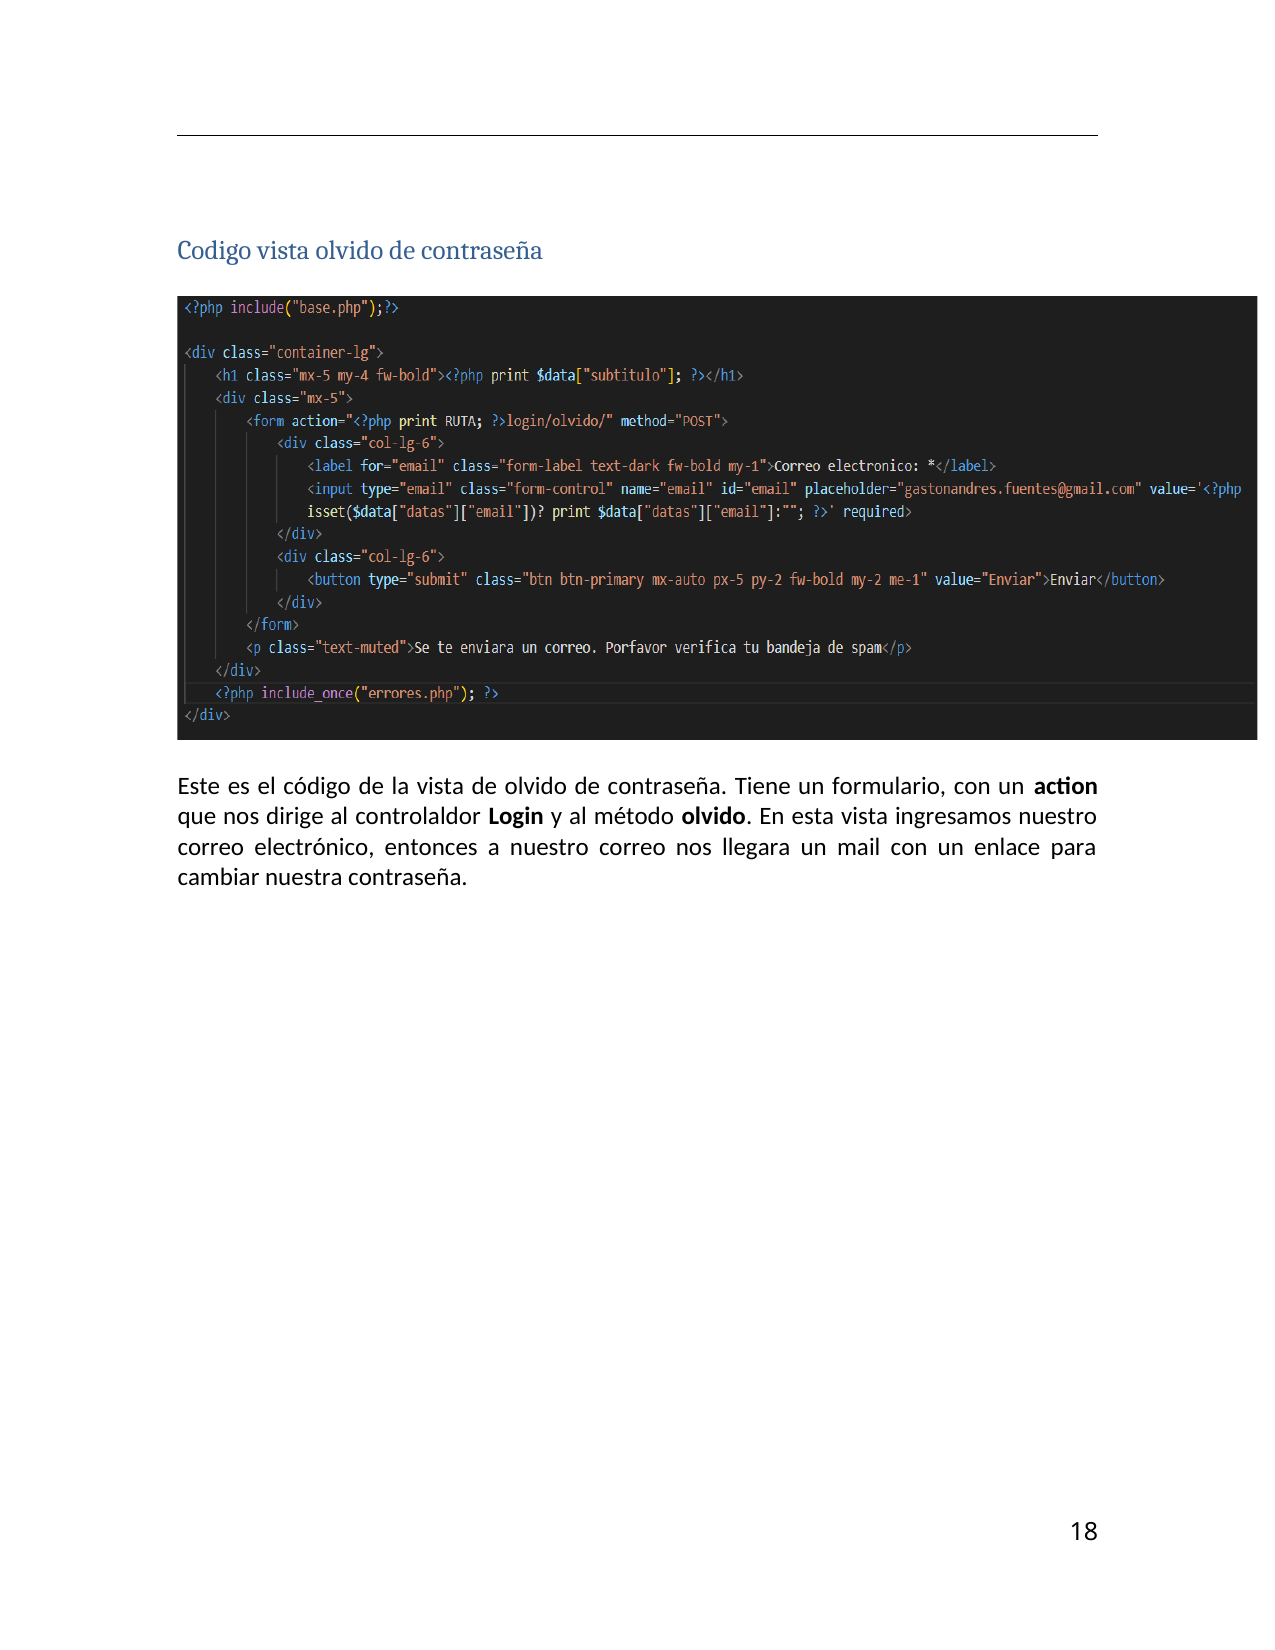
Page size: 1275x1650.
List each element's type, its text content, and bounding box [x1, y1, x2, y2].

picture [177, 296, 1258, 740]
subtitle Codigo vista olvido de contraseña [177, 235, 1098, 266]
text Este es el código de la vista de olvido de contraseña. Tiene un formulario, con un action que nos dirige al controlaldor Login y al método olvido. En esta vista ingresamos nuestro correo electrónico, entonces a nuestro correo nos llegara un mail con un enlace para cambiar nuestra contraseña. [177, 770, 1098, 892]
